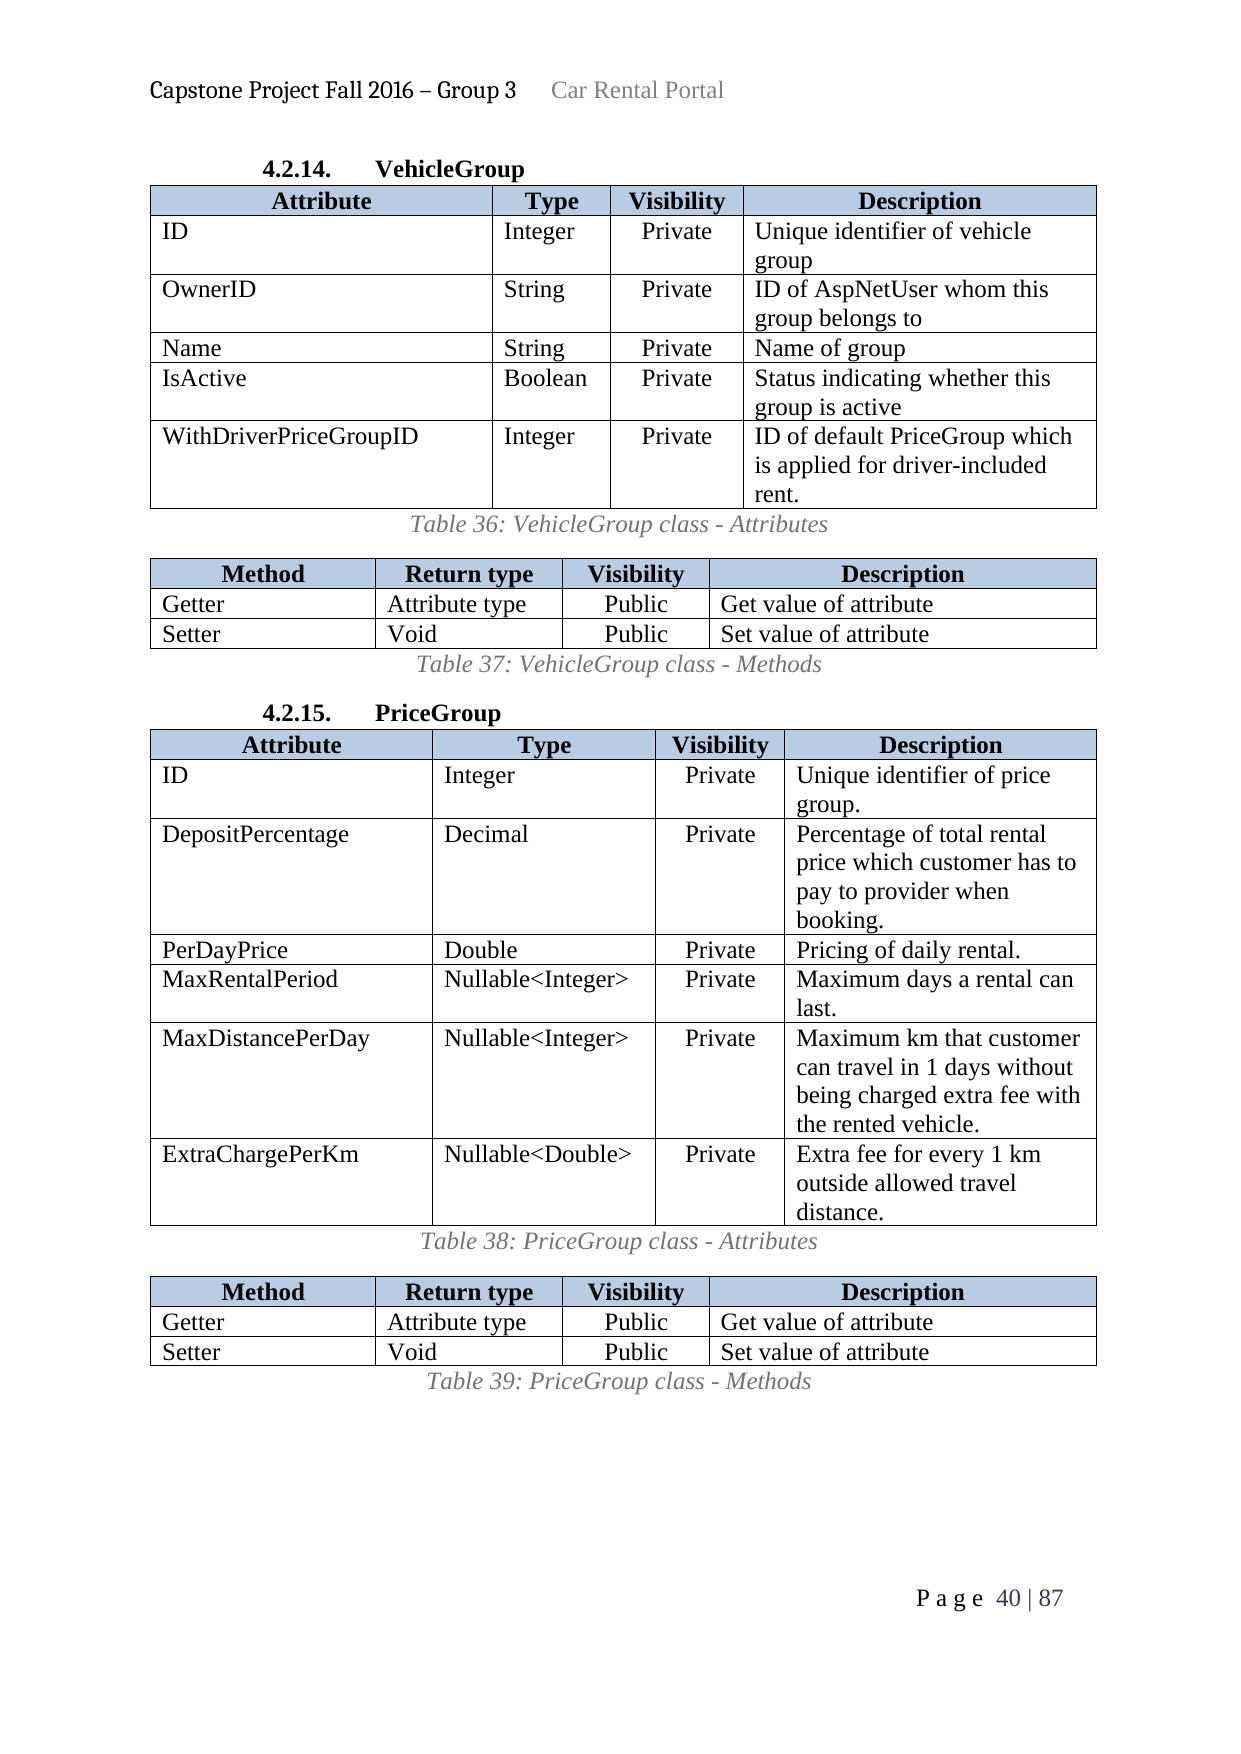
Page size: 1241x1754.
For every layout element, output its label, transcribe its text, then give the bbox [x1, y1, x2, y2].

table_cell Set value of attribute [710, 1337, 1096, 1365]
table_cell Percentage of total rental price which customer has to pay to provider when booking. [785, 819, 1096, 934]
table_cell DepositPercentage [151, 819, 432, 934]
subtitle PriceGroup [262, 698, 1090, 727]
table_cell Public [563, 619, 709, 648]
table_header Method [151, 559, 375, 588]
table_header Attribute [151, 730, 432, 759]
table_header Visibility [656, 730, 784, 759]
table_header Type [493, 186, 610, 215]
table_header Visibility [611, 186, 743, 215]
table_header Return type [376, 1277, 562, 1306]
table_cell String [493, 275, 610, 332]
table_cell Double [433, 935, 655, 963]
subtitle VehicleGroup [262, 154, 1090, 183]
table_cell ID [151, 760, 432, 818]
table_cell Attribute type [376, 589, 562, 618]
table_cell Private [656, 935, 784, 963]
table_cell ExtraChargePerKm [151, 1139, 432, 1225]
table_cell Status indicating whether this group is active [744, 363, 1096, 420]
table_cell Get value of attribute [710, 1307, 1096, 1336]
table_cell Private [656, 965, 784, 1022]
table_header Method [151, 1277, 375, 1306]
table_cell Getter [151, 589, 375, 618]
table_cell IsActive [151, 363, 492, 420]
table_cell Attribute type [376, 1307, 562, 1336]
table_cell Void [376, 1337, 562, 1365]
table_cell Extra fee for every 1 km outside allowed travel distance. [785, 1139, 1096, 1225]
table_header Description [710, 1277, 1096, 1306]
table_cell OwnerID [151, 275, 492, 332]
table_cell Void [376, 619, 562, 648]
table_cell Unique identifier of vehicle group [744, 216, 1096, 273]
table_cell Public [563, 1337, 709, 1365]
table_cell ID [151, 216, 492, 273]
table_cell Setter [151, 1337, 375, 1365]
table_cell Private [656, 760, 784, 818]
table_cell Private [656, 819, 784, 934]
table_cell Setter [151, 619, 375, 648]
table_cell Set value of attribute [710, 619, 1096, 648]
table_cell Nullable<Double> [433, 1139, 655, 1225]
table_cell MaxDistancePerDay [151, 1023, 432, 1138]
table_cell Boolean [493, 363, 610, 420]
table_cell Unique identifier of price group. [785, 760, 1096, 818]
table_cell Private [656, 1023, 784, 1138]
table_cell String [493, 333, 610, 362]
table_cell Nullable<Integer> [433, 965, 655, 1022]
table_cell Nullable<Integer> [433, 1023, 655, 1138]
table_cell Private [611, 363, 743, 420]
table_cell Private [656, 1139, 784, 1225]
table_cell Integer [433, 760, 655, 818]
table_cell Private [611, 333, 743, 362]
table_cell ID of default PriceGroup which is applied for driver-included rent. [744, 421, 1096, 508]
table_cell Public [563, 589, 709, 618]
table_cell Pricing of daily rental. [785, 935, 1096, 963]
table_cell Get value of attribute [710, 589, 1096, 618]
table_cell Decimal [433, 819, 655, 934]
table_header Attribute [151, 186, 492, 215]
table_cell Private [611, 421, 743, 508]
table_header Type [433, 730, 655, 759]
table_cell Name [151, 333, 492, 362]
table_cell Integer [493, 421, 610, 508]
table_cell Private [611, 275, 743, 332]
table_cell Maximum km that customer can travel in 1 days without being charged extra fee with the rented vehicle. [785, 1023, 1096, 1138]
table_header Description [785, 730, 1096, 759]
table_cell Integer [493, 216, 610, 273]
table_header Return type [376, 559, 562, 588]
table_cell WithDriverPriceGroupID [151, 421, 492, 508]
table_cell MaxRentalPeriod [151, 965, 432, 1022]
table_header Visibility [563, 559, 709, 588]
table_cell Name of group [744, 333, 1096, 362]
table_cell PerDayPrice [151, 935, 432, 963]
table_cell Public [563, 1307, 709, 1336]
table_cell Private [611, 216, 743, 273]
table_header Visibility [563, 1277, 709, 1306]
table_cell Getter [151, 1307, 375, 1336]
table_header Description [710, 559, 1096, 588]
table_cell Maximum days a rental can last. [785, 965, 1096, 1022]
table_cell ID of AspNetUser whom this group belongs to [744, 275, 1096, 332]
table_header Description [744, 186, 1096, 215]
